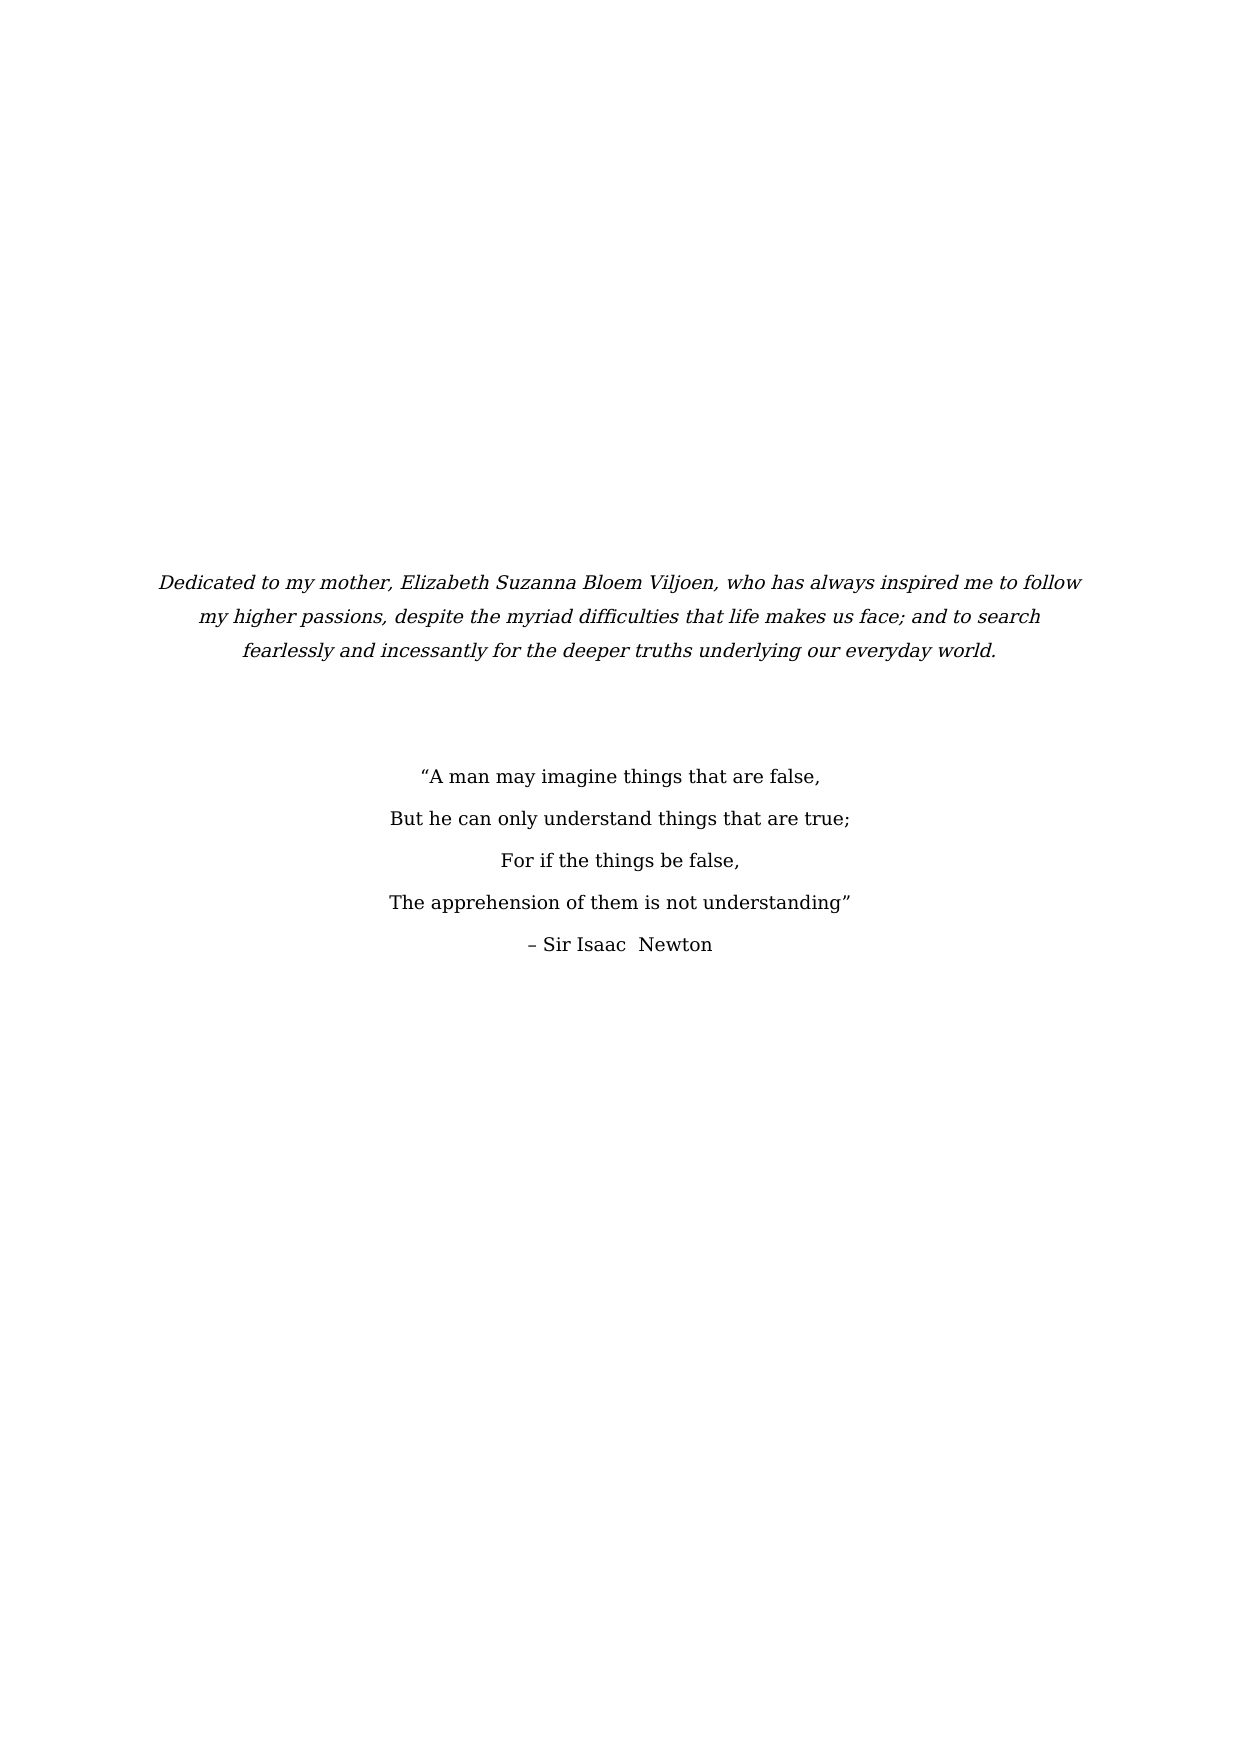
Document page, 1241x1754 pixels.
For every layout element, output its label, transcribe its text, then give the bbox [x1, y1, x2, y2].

text “A man may imagine things that are false, [150, 764, 1090, 787]
text Dedicated to my mother, Elizabeth Suzanna Bloem Viljoen, who has always inspired me to follow my higher passions, despite the myriad difficulties that life makes us face; and to search fearlessly and incessantly for the deeper truths underlying our everyday world. [150, 571, 1090, 661]
text For if the things be false, [150, 849, 1090, 871]
text But he can only understand things that are true; [150, 807, 1090, 829]
text – Sir Isaac Newton [150, 933, 1090, 955]
text The apprehension of them is not understanding” [150, 891, 1090, 913]
